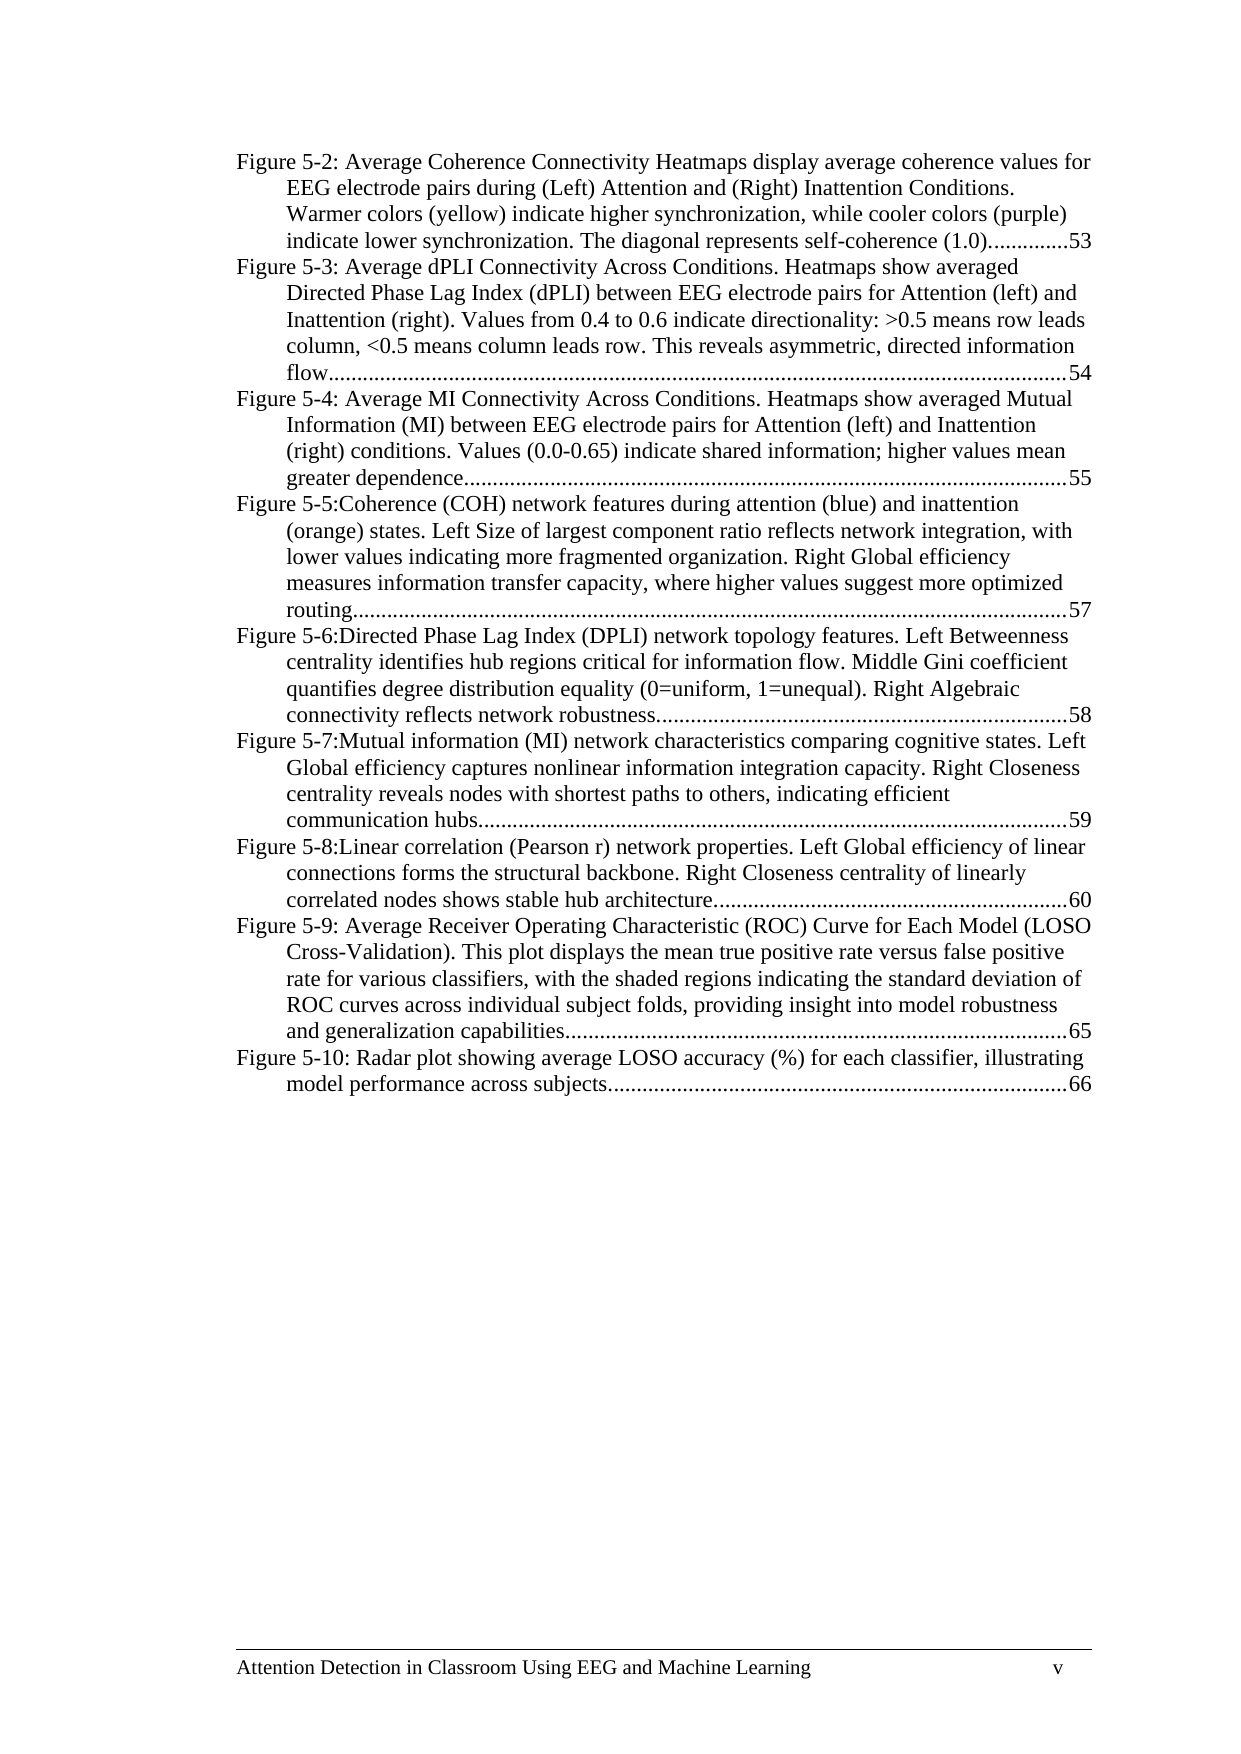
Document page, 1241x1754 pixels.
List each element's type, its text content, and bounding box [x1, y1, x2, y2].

text Figure ‎5-10: Radar plot showing average LOSO accuracy (%) for each classifier, illustrating model performance across subjects. 66 [236, 1044, 1092, 1096]
text Figure ‎5-2: Average Coherence Connectivity Heatmaps display average coherence values for EEG electrode pairs during (Left) Attention and (Right) Inattention Conditions. Warmer colors (yellow) indicate higher synchronization, while cooler colors (purple) indicate lower synchronization. The diagonal represents self-coherence (1.0). 53 [236, 148, 1092, 253]
text Figure ‎5-9: Average Receiver Operating Characteristic (ROC) Curve for Each Model (LOSO Cross-Validation). This plot displays the mean true positive rate versus false positive rate for various classifiers, with the shaded regions indicating the standard deviation of ROC curves across individual subject folds, providing insight into model robustness and generalization capabilities. 65 [236, 912, 1092, 1044]
text Figure ‎5-3: Average dPLI Connectivity Across Conditions. Heatmaps show averaged Directed Phase Lag Index (dPLI) between EEG electrode pairs for Attention (left) and Inattention (right). Values from 0.4 to 0.6 indicate directionality: >0.5 means row leads column, <0.5 means column leads row. This reveals asymmetric, directed information flow. 54 [236, 253, 1092, 385]
text Figure ‎5-8:Linear correlation (Pearson r) network properties. Left Global efficiency of linear connections forms the structural backbone. Right Closeness centrality of linearly correlated nodes shows stable hub architecture. 60 [236, 833, 1092, 912]
text Figure ‎5-6:Directed Phase Lag Index (DPLI) network topology features. Left Betweenness centrality identifies hub regions critical for information flow. Middle Gini coefficient quantifies degree distribution equality (0=uniform, 1=unequal). Right Algebraic connectivity reflects network robustness. 58 [236, 622, 1092, 727]
text Figure ‎5-5:Coherence (COH) network features during attention (blue) and inattention (orange) states. Left Size of largest component ratio reflects network integration, with lower values indicating more fragmented organization. Right Global efficiency measures information transfer capacity, where higher values suggest more optimized routing. 57 [236, 490, 1092, 622]
text Figure ‎5-4: Average MI Connectivity Across Conditions. Heatmaps show averaged Mutual Information (MI) between EEG electrode pairs for Attention (left) and Inattention (right) conditions. Values (0.0-0.65) indicate shared information; higher values mean greater dependence. 55 [236, 385, 1092, 490]
text Figure ‎5-7:Mutual information (MI) network characteristics comparing cognitive states. Left Global efficiency captures nonlinear information integration capacity. Right Closeness centrality reveals nodes with shortest paths to others, indicating efficient communication hubs. 59 [236, 727, 1092, 833]
